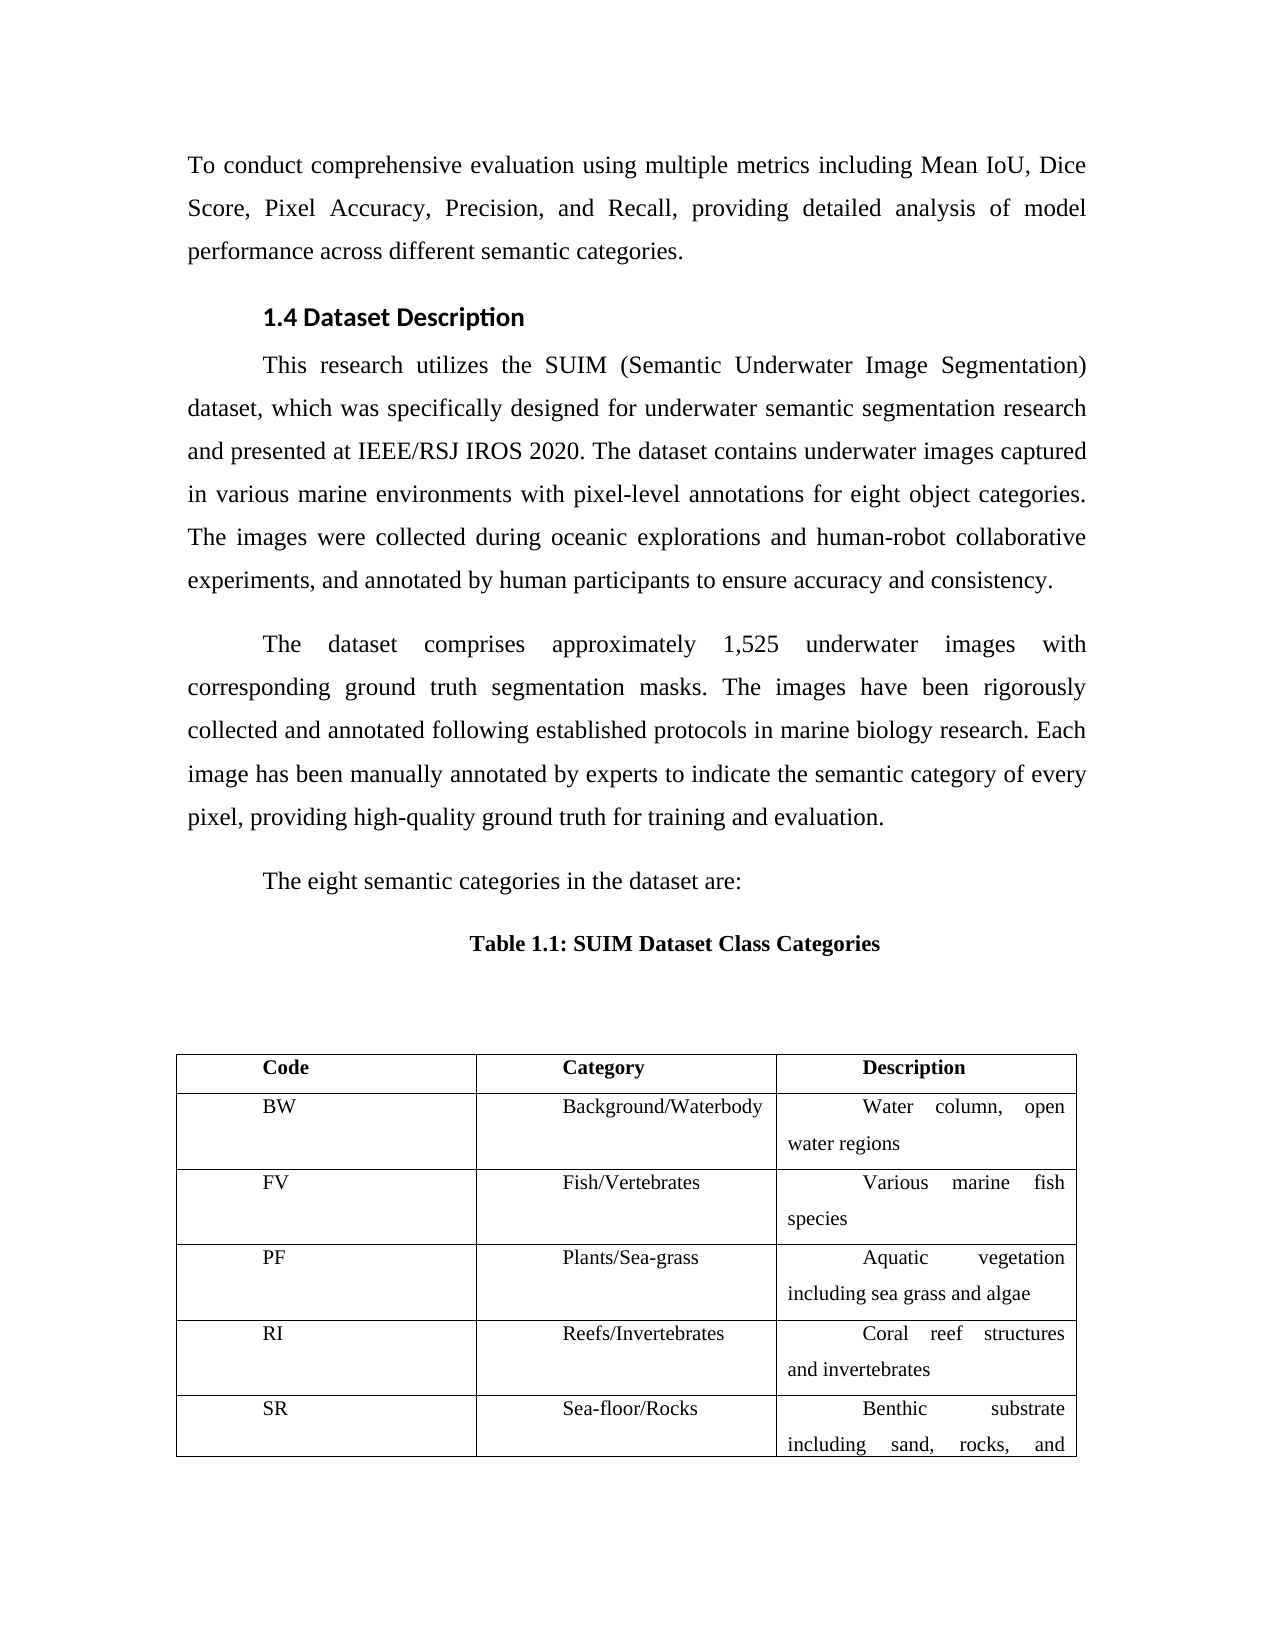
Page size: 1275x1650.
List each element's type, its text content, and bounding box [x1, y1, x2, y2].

table_cell Fish/Vertebrates [477, 1170, 776, 1244]
table_cell Sea-floor/Rocks [477, 1396, 776, 1456]
text The eight semantic categories in the dataset are: [187, 866, 1087, 894]
text Table 1.1: SUIM Dataset Class Categories [187, 930, 1087, 956]
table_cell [777, 1396, 1076, 1456]
table_cell PF [177, 1245, 476, 1319]
table_cell Various marine fish species [777, 1170, 1076, 1244]
table_cell FV [177, 1170, 476, 1244]
text The dataset comprises approximately 1,525 underwater images with corresponding ground truth segmentation masks. The images have been rigorously collected and annotated following established protocols in marine biology research. Each image has been manually annotated by experts to indicate the semantic category of every pixel, providing high-quality ground truth for training and evaluation. [187, 629, 1087, 831]
table_header Category [477, 1055, 776, 1093]
subtitle 1.4 Dataset Description [187, 300, 1087, 333]
table_header Code [177, 1055, 476, 1093]
text To conduct comprehensive evaluation using multiple metrics including Mean IoU, Dice Score, Pixel Accuracy, Precision, and Recall, providing detailed analysis of model performance across different semantic categories. [187, 150, 1087, 265]
table_cell Reefs/Invertebrates [477, 1321, 776, 1395]
table_cell Background/Waterbody [477, 1094, 776, 1169]
table_header Description [777, 1055, 1076, 1093]
table_cell RI [177, 1321, 476, 1395]
table_cell Plants/Sea-grass [477, 1245, 776, 1319]
table_cell BW [177, 1094, 476, 1169]
table_cell SR [177, 1396, 476, 1456]
table_cell Water column, open water regions [777, 1094, 1076, 1169]
text This research utilizes the SUIM (Semantic Underwater Image Segmentation) dataset, which was specifically designed for underwater semantic segmentation research and presented at IEEE/RSJ IROS 2020. The dataset contains underwater images captured in various marine environments with pixel-level annotations for eight object categories. The images were collected during oceanic explorations and human-robot collaborative experiments, and annotated by human participants to ensure accuracy and consistency. [187, 350, 1087, 594]
table_cell Aquatic vegetation including sea grass and algae [777, 1245, 1076, 1319]
table_cell Coral reef structures and invertebrates [777, 1321, 1076, 1395]
